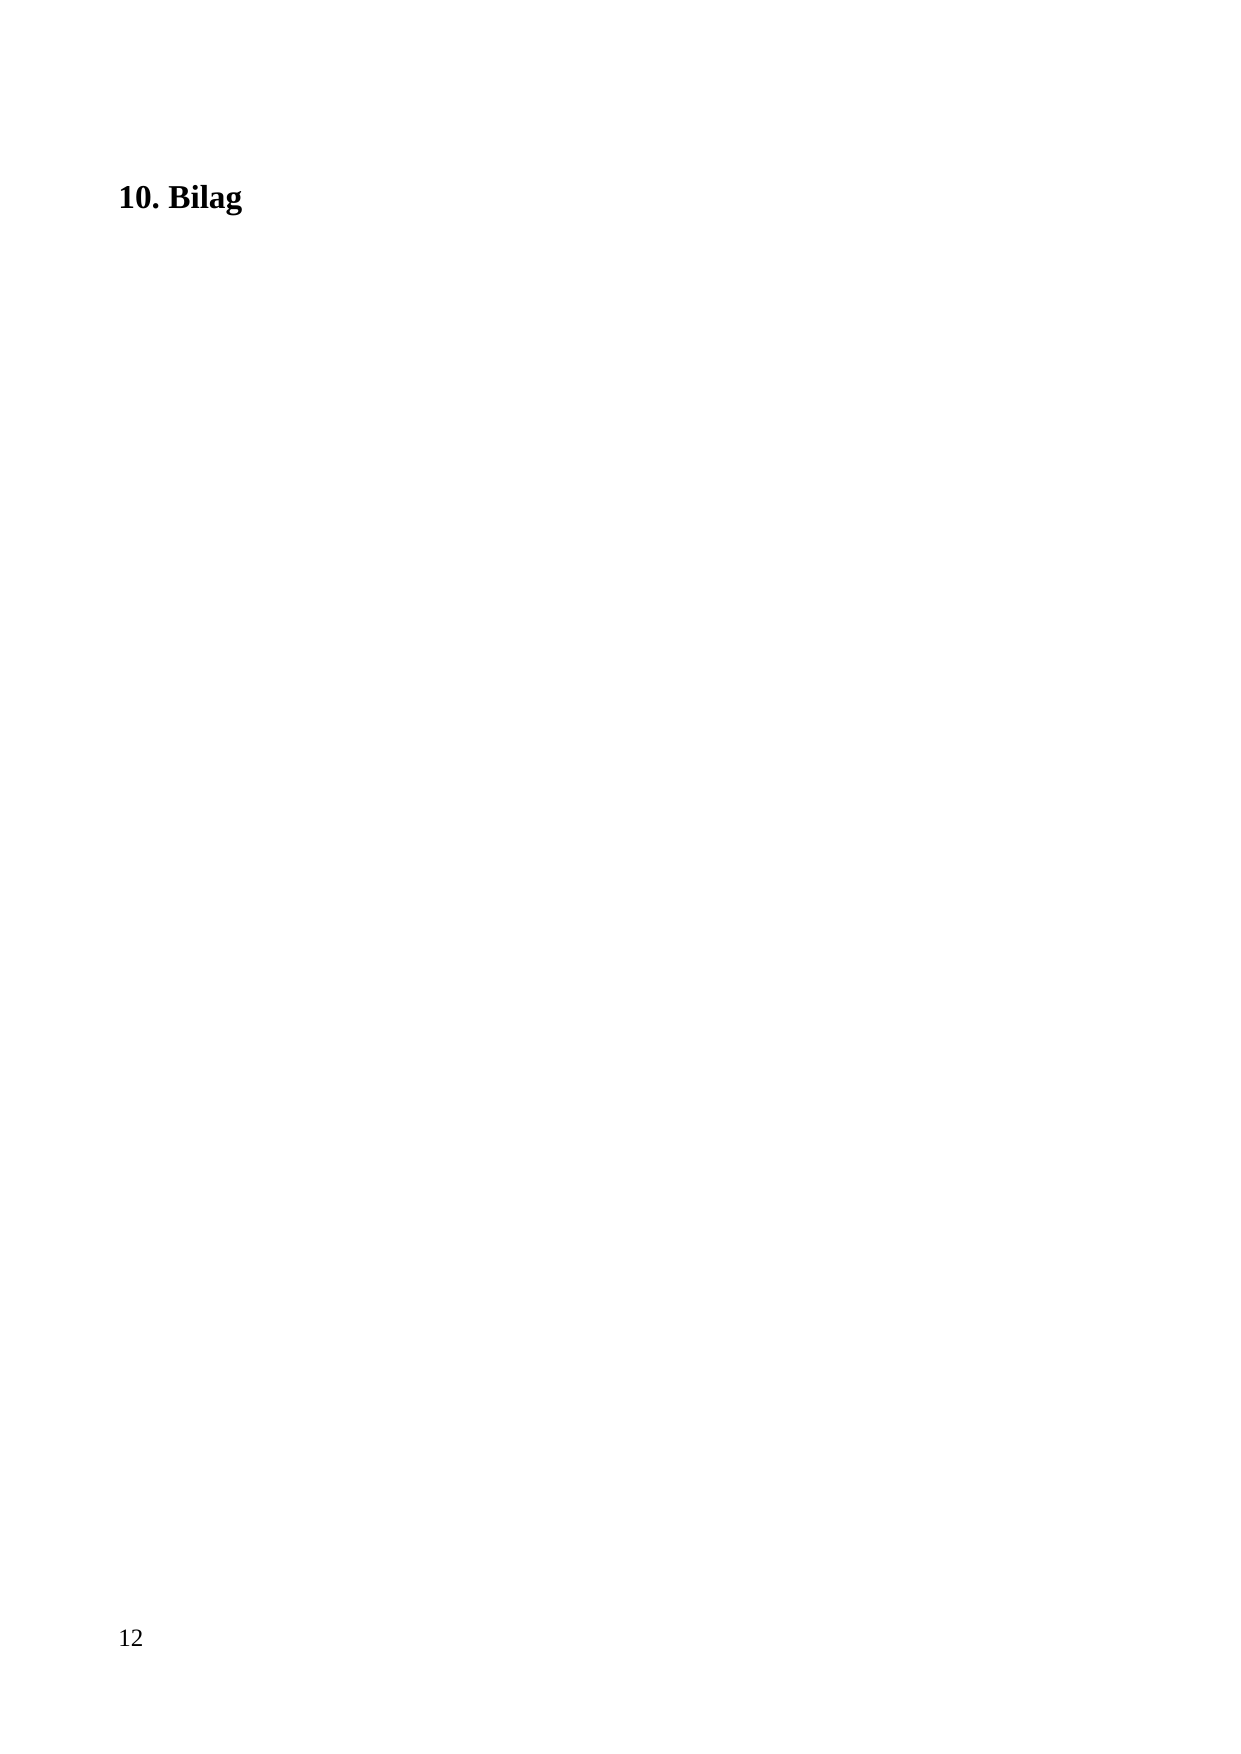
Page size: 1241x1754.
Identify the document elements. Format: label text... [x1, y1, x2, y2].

subtitle 10. Bilag [118, 177, 1122, 216]
